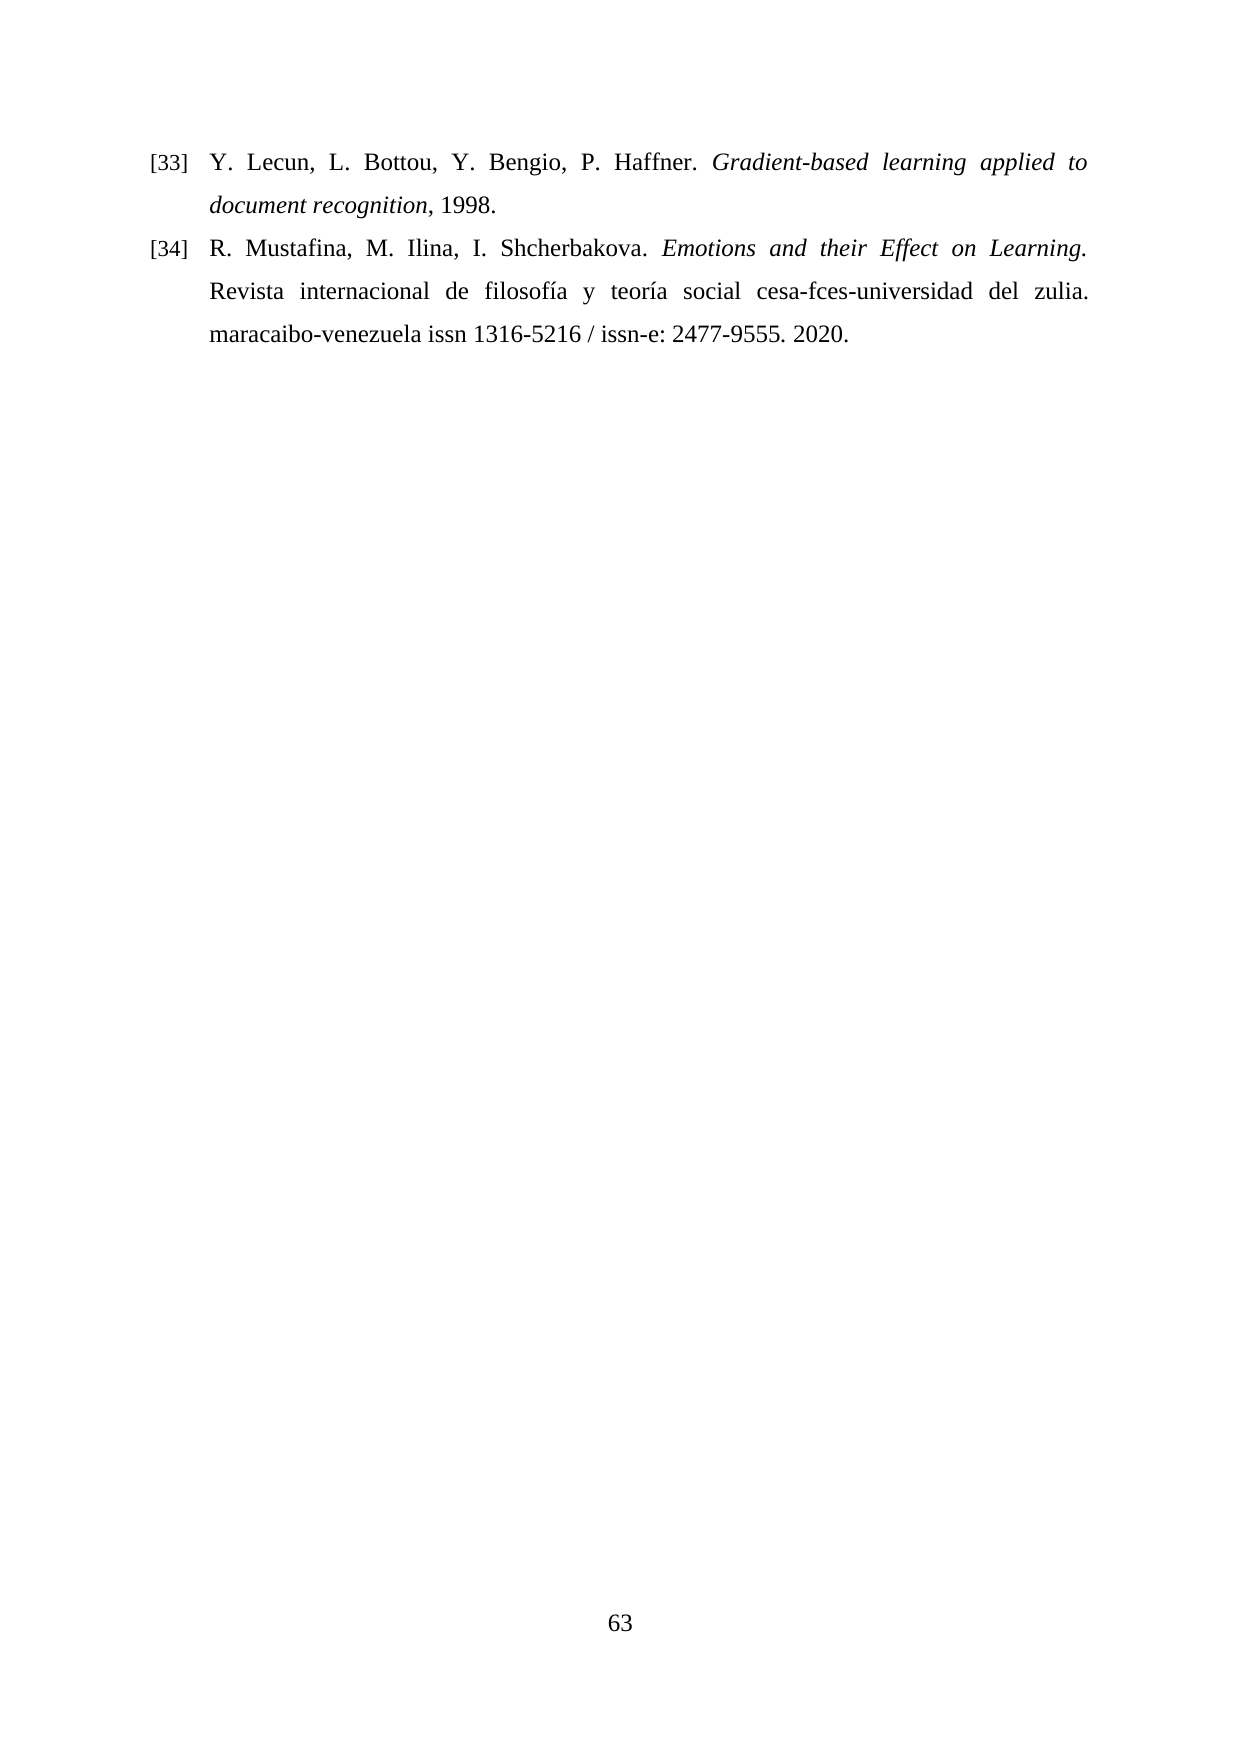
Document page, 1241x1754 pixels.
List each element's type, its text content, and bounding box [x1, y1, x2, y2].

list R. Mustafina, M. Ilina, I. Shcherbakova. Emotions and their Effect on Learning. Revista internacional de filosofía y teoría social cesa-fces-universidad del zulia. maracaibo-venezuela issn 1316-5216 / issn-e: 2477-9555. 2020. [150, 233, 1090, 348]
list Y. Lecun, L. Bottou, Y. Bengio, P. Haffner. Gradient-based learning applied to document recognition, 1998. [150, 147, 1090, 219]
